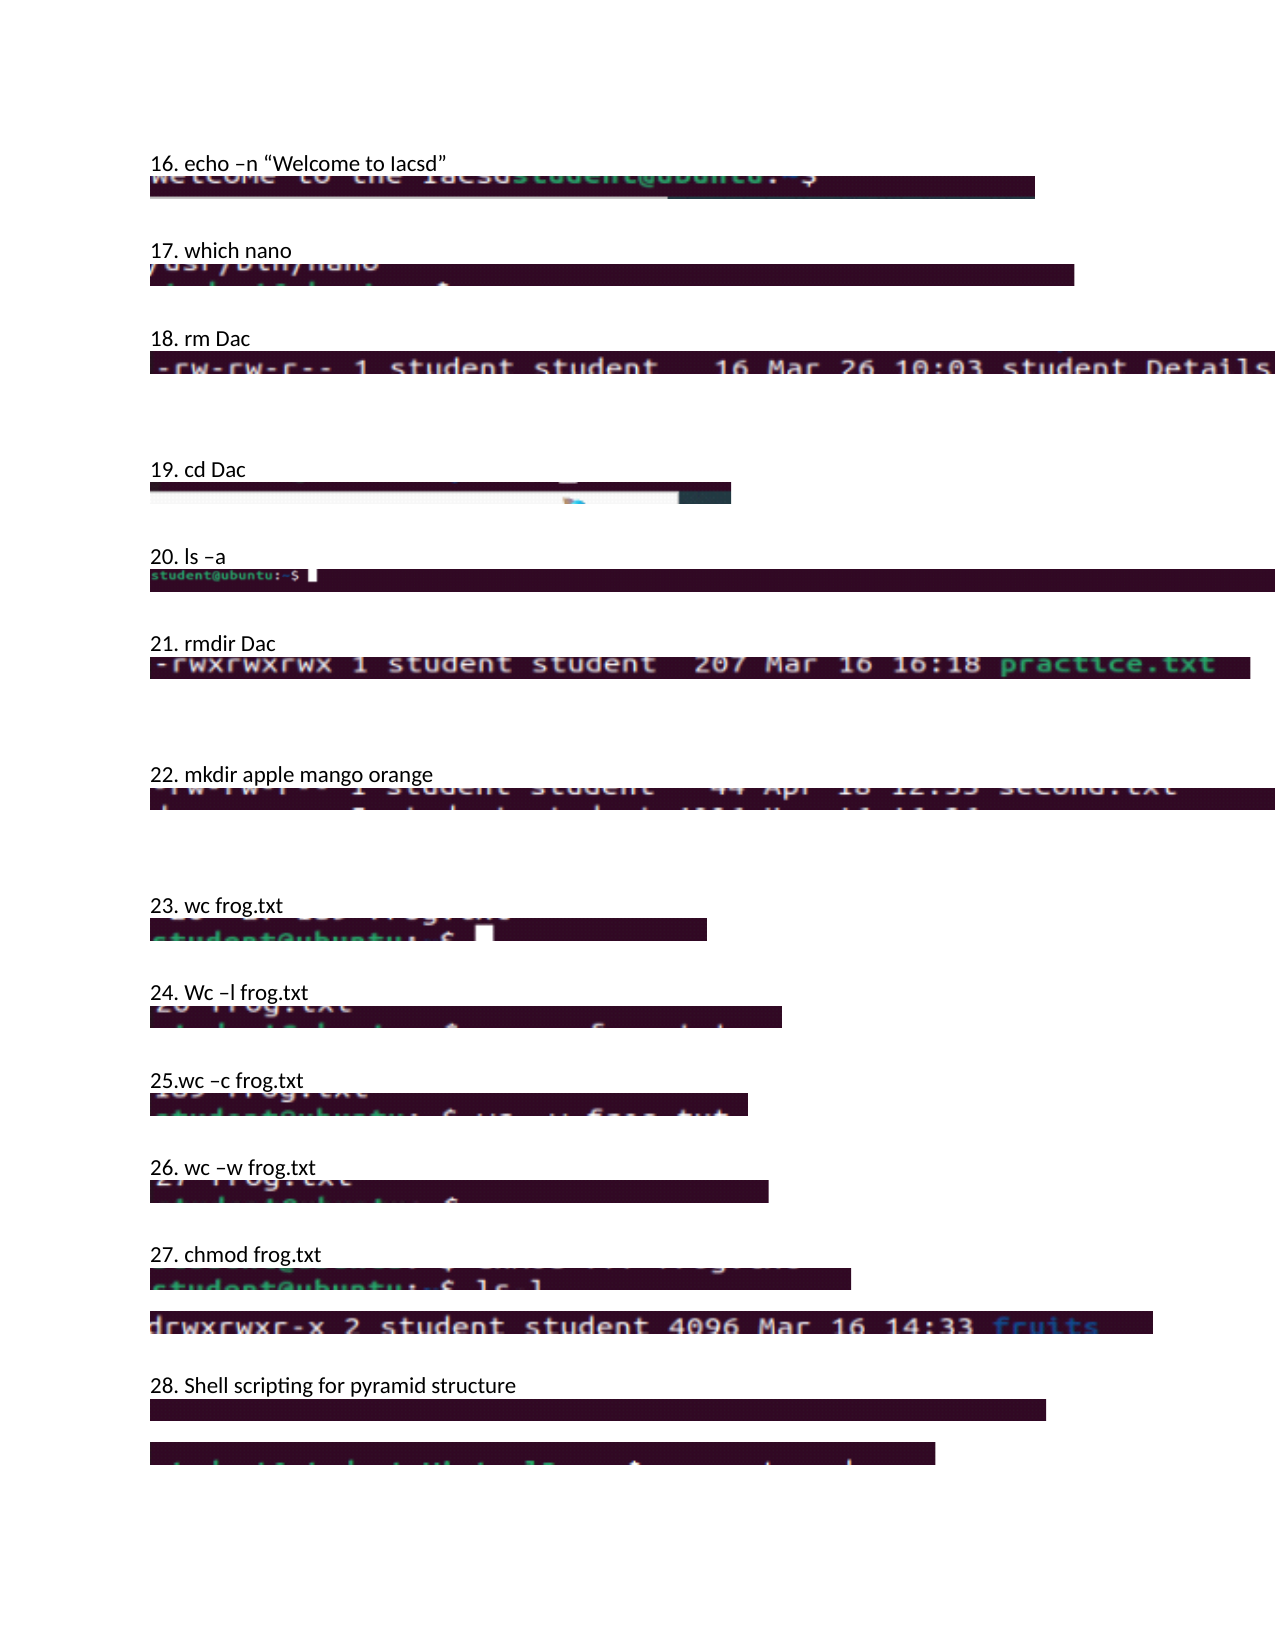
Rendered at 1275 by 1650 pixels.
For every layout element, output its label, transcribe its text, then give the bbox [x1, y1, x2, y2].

text 22. mkdir apple mango orange [150, 761, 1125, 788]
text 26. wc –w frog.txt [150, 1154, 1125, 1181]
text 21. rmdir Dac [150, 630, 1125, 657]
text 17. which nano [150, 237, 1125, 264]
text 23. wc frog.txt [150, 892, 1125, 919]
text 27. chmod frog.txt [150, 1241, 1125, 1268]
text 16. echo –n “Welcome to Iacsd” [150, 150, 1125, 177]
text 19. cd Dac [150, 456, 1125, 482]
text 28. Shell scripting for pyramid structure [150, 1372, 1125, 1399]
text 24. Wc –l frog.txt [150, 979, 1125, 1006]
text 18. rm Dac [150, 324, 1125, 351]
text 25.wc –c frog.txt [150, 1067, 1125, 1093]
text 20. ls –a [150, 543, 1125, 569]
